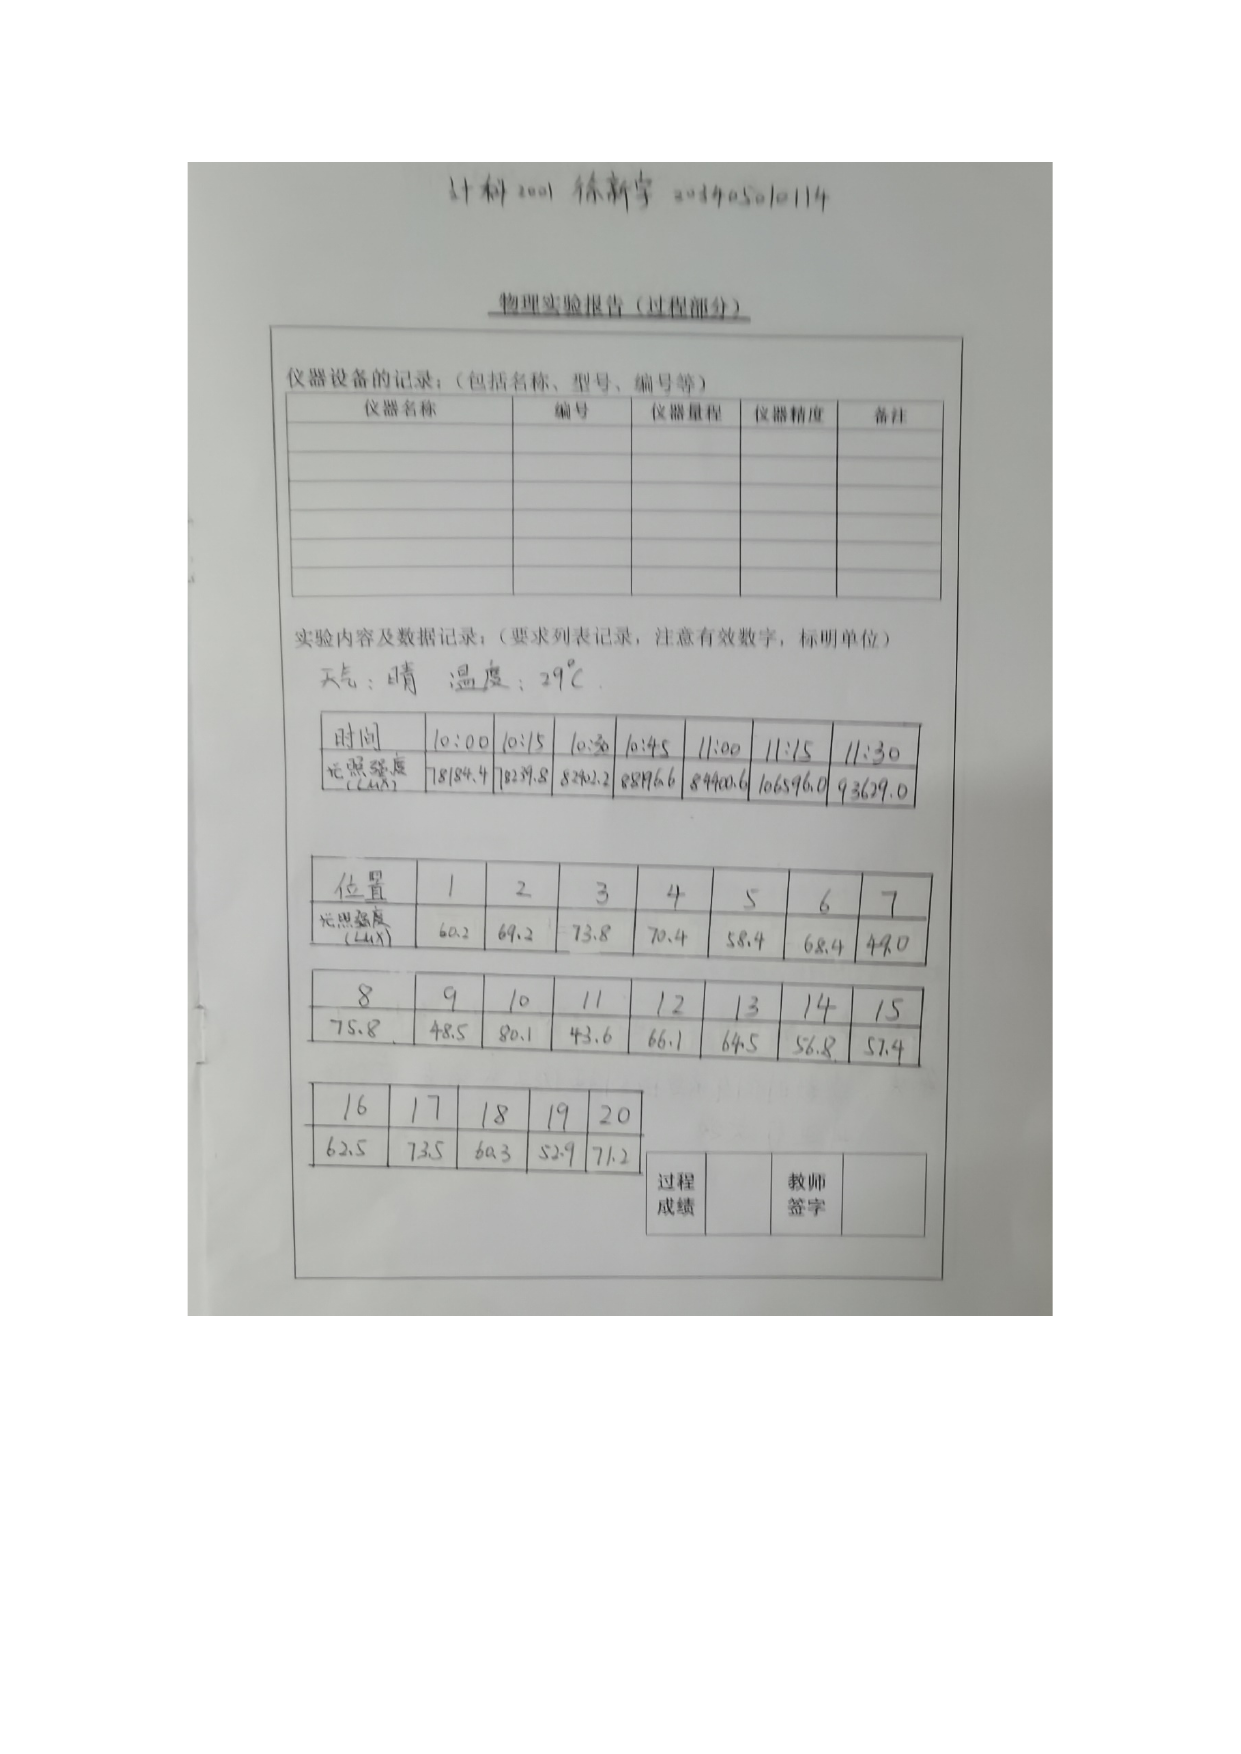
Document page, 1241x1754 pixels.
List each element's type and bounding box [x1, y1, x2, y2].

picture [187, 162, 1053, 1316]
